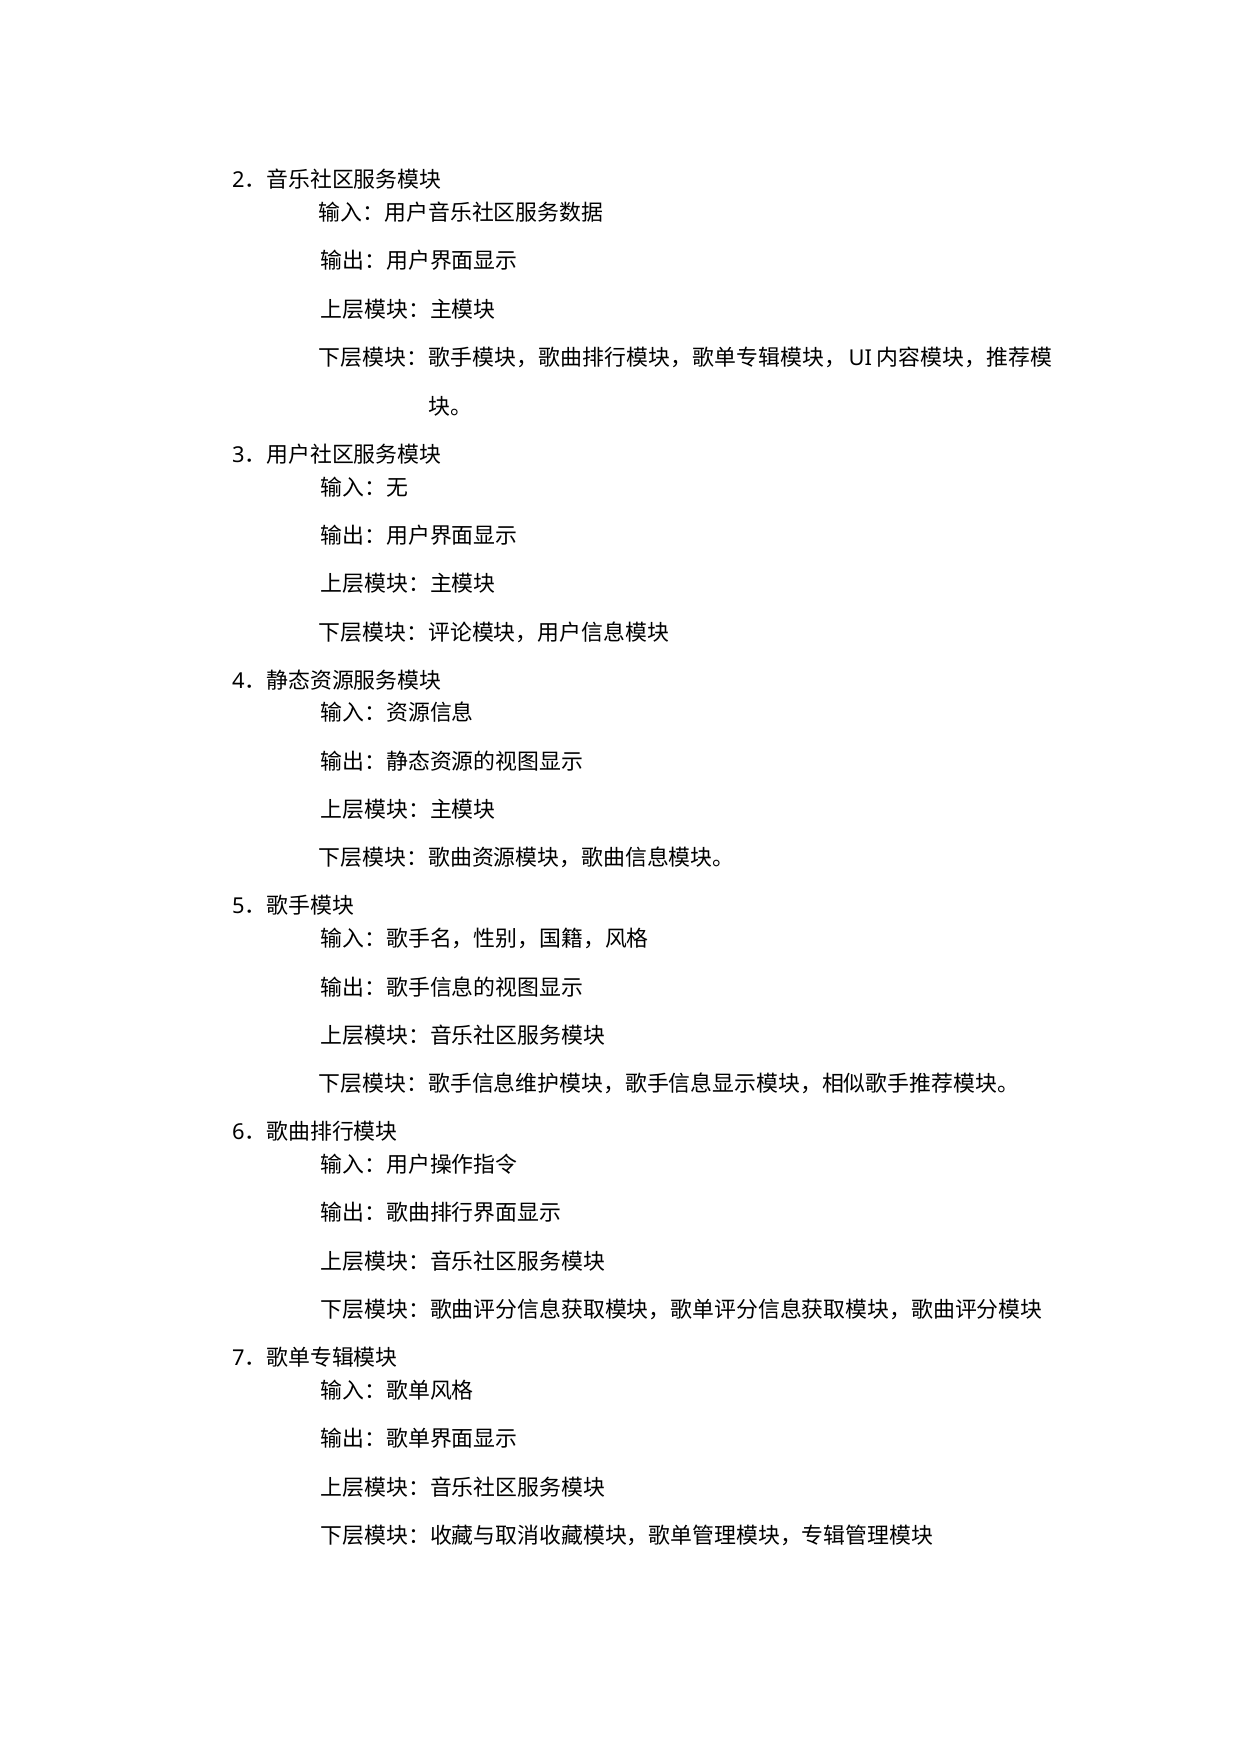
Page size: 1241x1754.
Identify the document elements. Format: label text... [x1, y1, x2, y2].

text 上层模块：主模块 [276, 566, 1053, 598]
text 上层模块：音乐社区服务模块 [276, 1469, 1053, 1502]
text 5．歌手模块 [187, 888, 1053, 921]
text 7．歌单专辑模块 [187, 1340, 1053, 1372]
text 输入：用户音乐社区服务数据 [319, 194, 1053, 227]
text 输出：歌手信息的视图显示 [276, 969, 1053, 1002]
text 输出：静态资源的视图显示 [276, 743, 1053, 776]
text 4．静态资源服务模块 [187, 662, 1053, 695]
text 输入：无 [276, 469, 1053, 502]
text 输入：歌单风格 [276, 1372, 1053, 1405]
text 输出：歌曲排行界面显示 [276, 1195, 1053, 1227]
text 上层模块：主模块 [276, 291, 1053, 324]
text 3．用户社区服务模块 [187, 437, 1053, 469]
text 下层模块：歌曲评分信息获取模块，歌单评分信息获取模块，歌曲评分模块 [276, 1292, 1053, 1324]
text 上层模块：音乐社区服务模块 [320, 1017, 1053, 1050]
text 下层模块：歌手模块，歌曲排行模块，歌单专辑模块，UI内容模块，推荐模块。 [319, 339, 1053, 421]
text 下层模块：收藏与取消收藏模块，歌单管理模块，专辑管理模块 [276, 1517, 1053, 1550]
text 输出：歌单界面显示 [276, 1421, 1053, 1453]
text 上层模块：音乐社区服务模块 [276, 1243, 1053, 1276]
text 上层模块：主模块 [276, 792, 1053, 824]
text 输出：用户界面显示 [276, 243, 1053, 275]
text 输入：用户操作指令 [276, 1147, 1053, 1179]
text 6．歌曲排行模块 [187, 1114, 1053, 1147]
text 下层模块：评论模块，用户信息模块 [319, 614, 1053, 647]
text 下层模块：歌手信息维护模块，歌手信息显示模块，相似歌手推荐模块。 [319, 1066, 1053, 1098]
text 下层模块：歌曲资源模块，歌曲信息模块。 [319, 840, 1053, 872]
text 输入：歌手名，性别，国籍，风格 [276, 921, 1053, 953]
text 输入：资源信息 [276, 695, 1053, 727]
text 输出：用户界面显示 [276, 517, 1053, 550]
text 2．音乐社区服务模块 [187, 162, 1053, 194]
